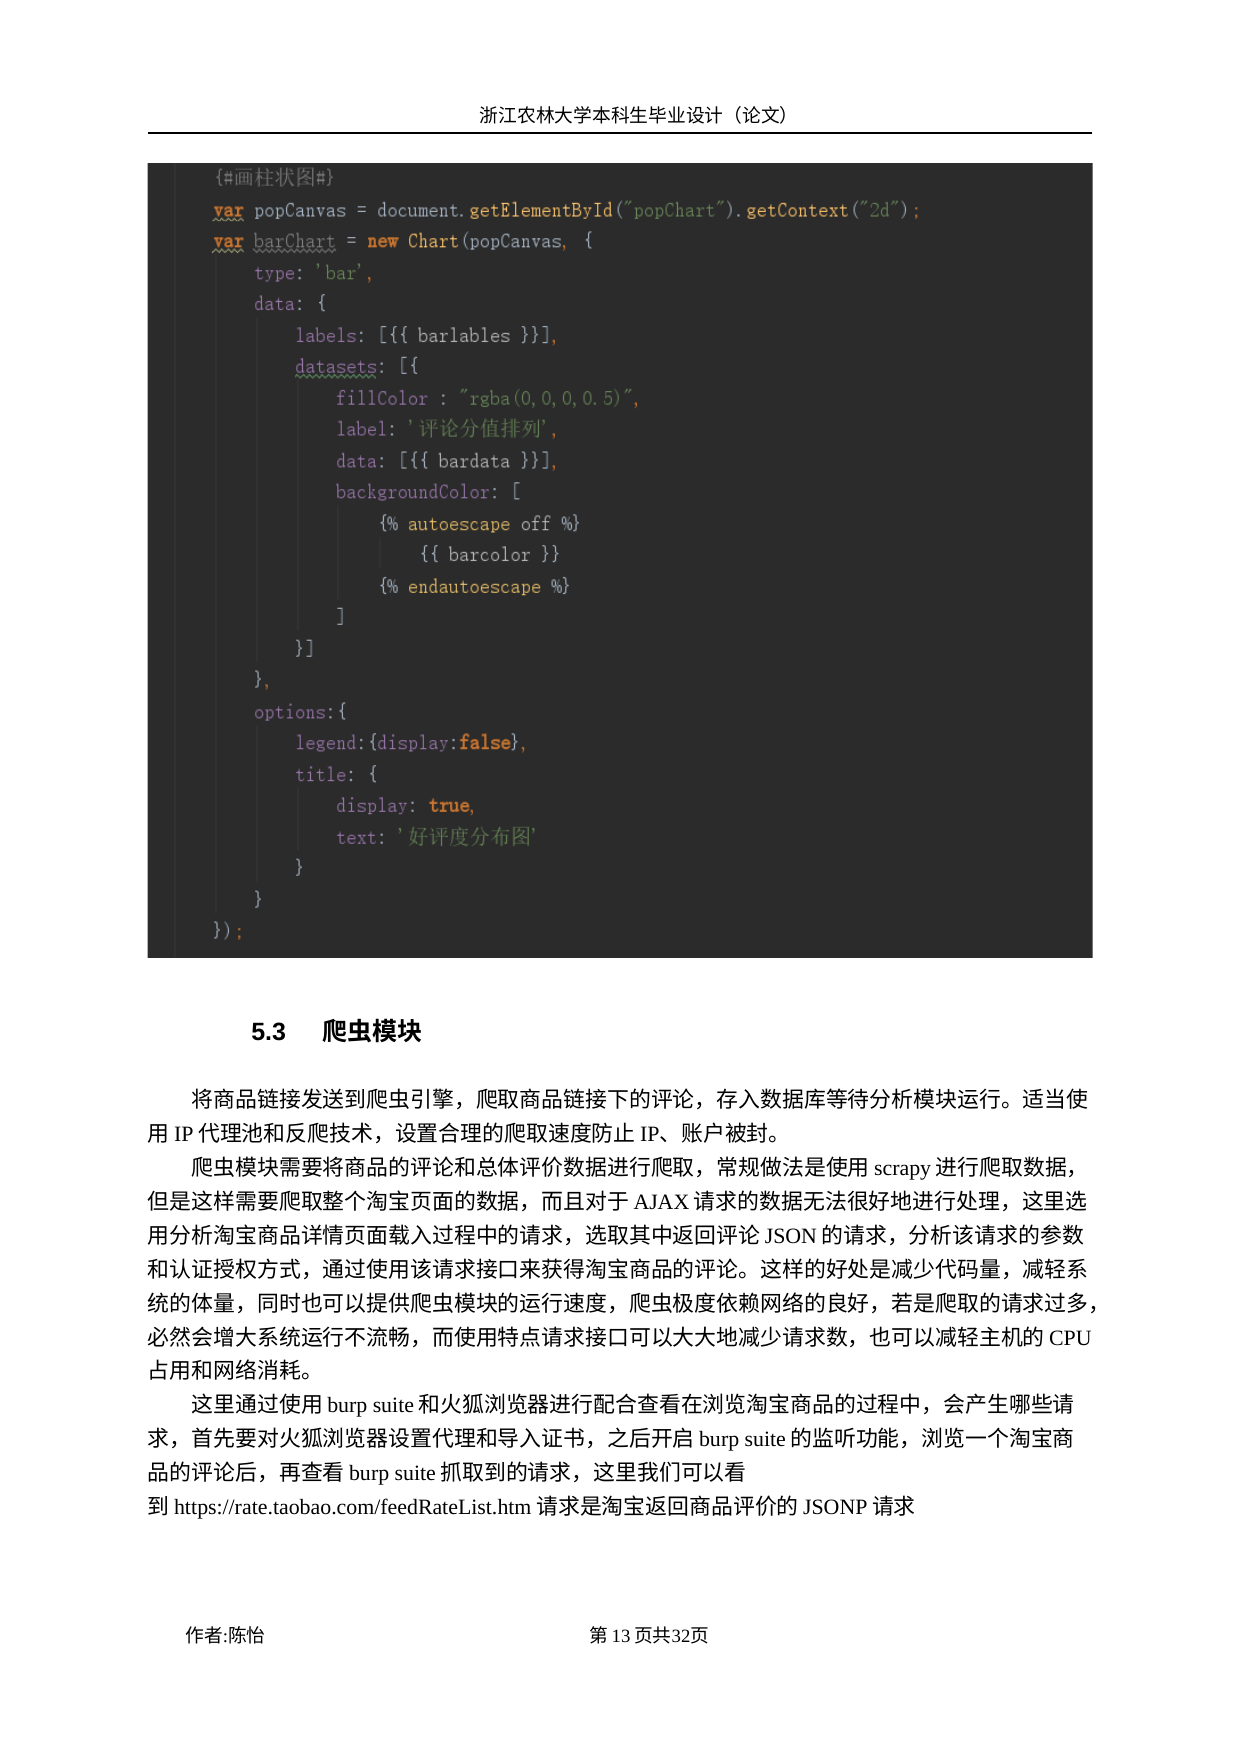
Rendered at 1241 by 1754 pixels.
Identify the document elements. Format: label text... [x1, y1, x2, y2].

text 这里通过使用burp suite和火狐浏览器进行配合查看在浏览淘宝商品的过程中，会产生哪些请求，首先要对火狐浏览器设置代理和导入证书，之后开启burp suite的监听功能，浏览一个淘宝商品的评论后，再查看burp suite抓取到的请求，这里我们可以看到https://rate.taobao.com/feedRateList.htm请求是淘宝返回商品评价的JSONP请求 [148, 1386, 1092, 1522]
text 爬虫模块需要将商品的评论和总体评价数据进行爬取，常规做法是使用scrapy进行爬取数据，但是这样需要爬取整个淘宝页面的数据，而且对于AJAX请求的数据无法很好地进行处理，这里选用分析淘宝商品详情页面载入过程中的请求，选取其中返回评论JSON的请求，分析该请求的参数和认证授权方式，通过使用该请求接口来获得淘宝商品的评论。这样的好处是减少代码量，减轻系统的体量，同时也可以提供爬虫模块的运行速度，爬虫极度依赖网络的良好，若是爬取的请求过多，必然会增大系统运行不流畅，而使用特点请求接口可以大大地减少请求数，也可以减轻主机的CPU占用和网络消耗。 [148, 1149, 1092, 1386]
picture [147, 163, 1093, 958]
text 将商品链接发送到爬虫引擎，爬取商品链接下的评论，存入数据库等待分析模块运行。适当使用IP代理池和反爬技术，设置合理的爬取速度防止IP、账户被封。 [148, 1081, 1092, 1149]
subtitle 爬虫模块 [251, 996, 1092, 1064]
